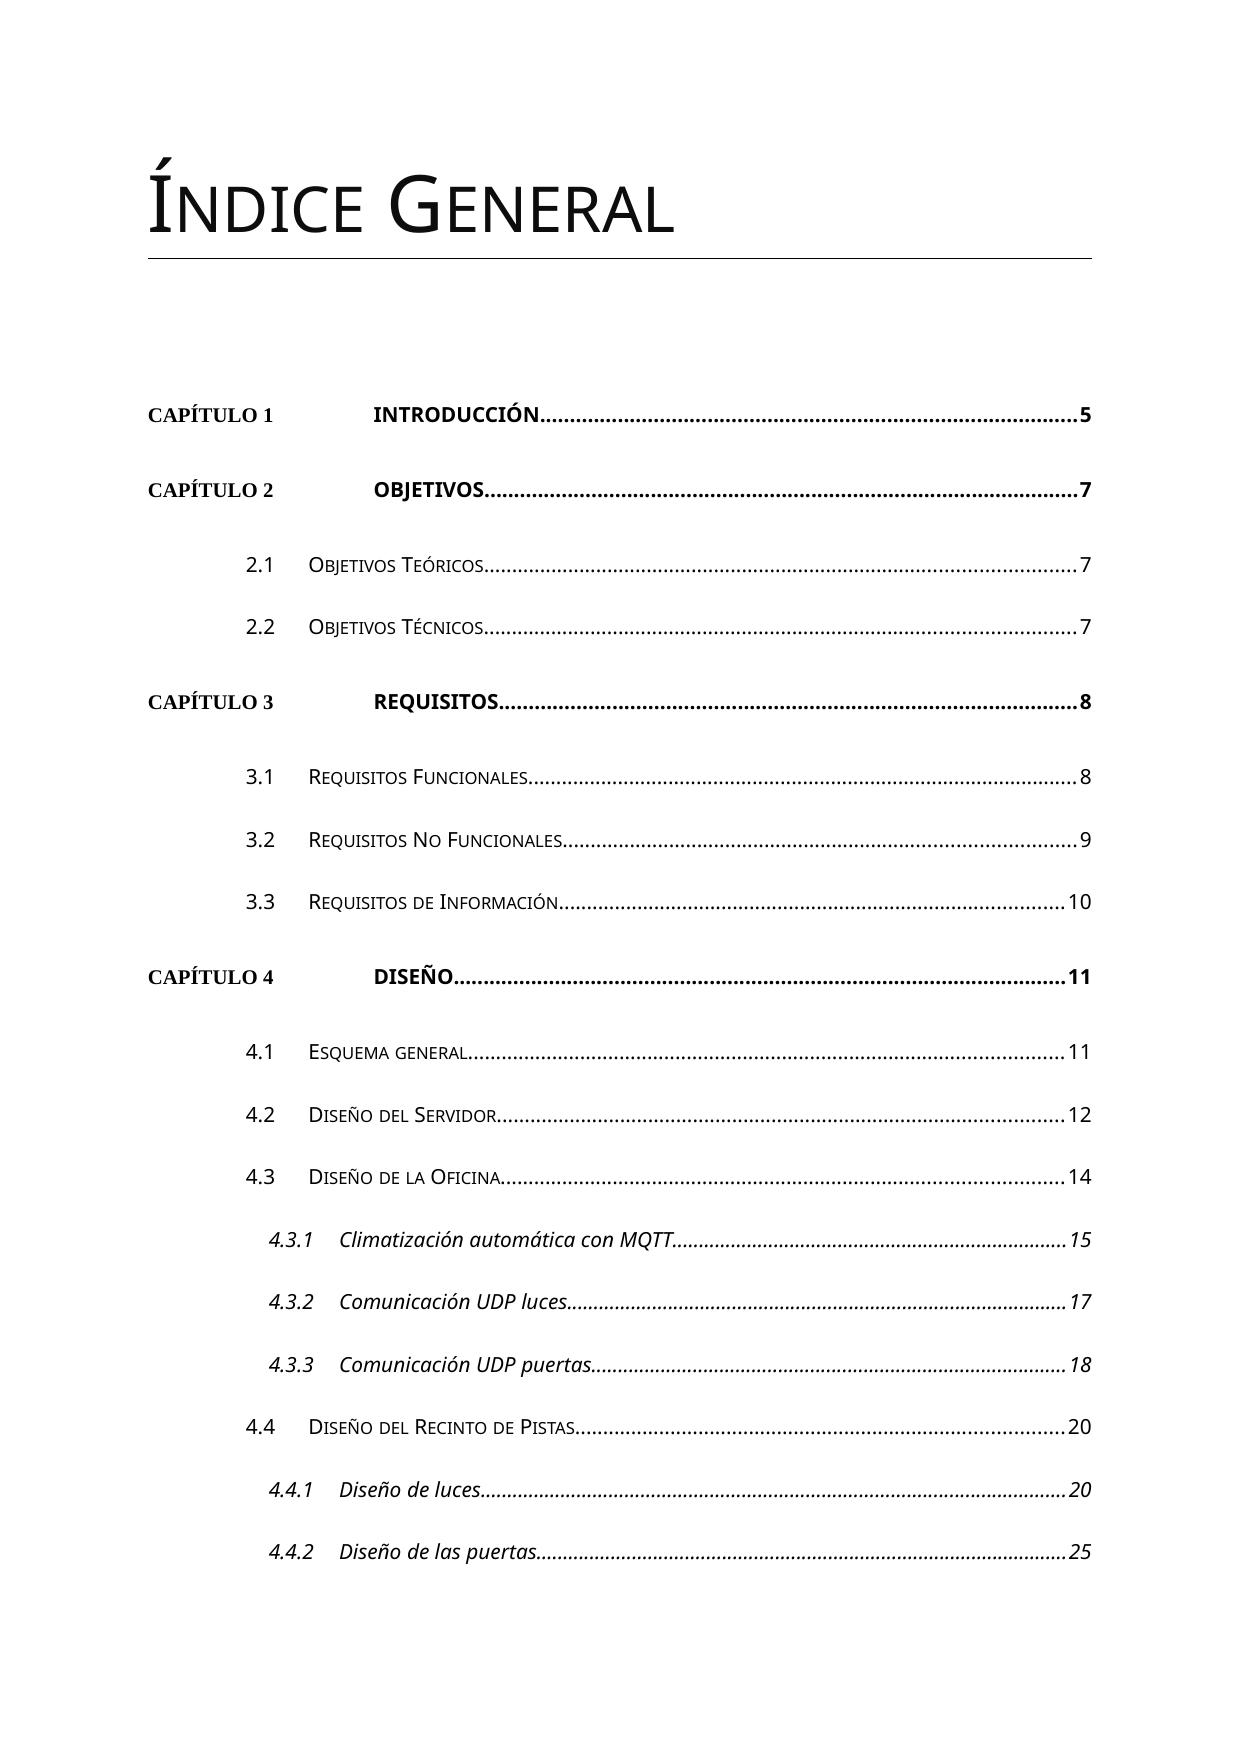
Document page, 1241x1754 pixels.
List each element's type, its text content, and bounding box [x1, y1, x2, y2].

text 4.4.2 Diseño de las puertas 25 [193, 1537, 1092, 1566]
text 3.2 Requisitos No Funcionales 9 [171, 825, 1092, 853]
text 4.3 Diseño de la Oficina 14 [171, 1162, 1092, 1191]
text 3.3 Requisitos de Información 10 [171, 887, 1092, 916]
text 2.1 Objetivos Teóricos 7 [171, 550, 1092, 578]
text 4.2 Diseño del Servidor 12 [171, 1100, 1092, 1128]
text 4.3.2 Comunicación UDP luces 17 [193, 1287, 1092, 1316]
subtitle Índice General [148, 148, 1092, 258]
text 4.4 Diseño del Recinto de Pistas 20 [171, 1412, 1092, 1441]
text Capítulo 3 Requisitos 8 [148, 687, 1092, 716]
text 2.2 Objetivos Técnicos 7 [171, 612, 1092, 641]
text 3.1 Requisitos Funcionales 8 [171, 762, 1092, 791]
text 4.3.3 Comunicación UDP puertas 18 [193, 1350, 1092, 1378]
text Capítulo 2 Objetivos 7 [148, 475, 1092, 503]
text Capítulo 1 Introducción 5 [148, 400, 1092, 428]
text 4.4.1 Diseño de luces 20 [193, 1475, 1092, 1503]
text 4.3.1 Climatización automática con MQTT 15 [193, 1225, 1092, 1253]
text 4.1 Esquema general 11 [171, 1037, 1092, 1066]
text Capítulo 4 Diseño 11 [148, 962, 1092, 991]
